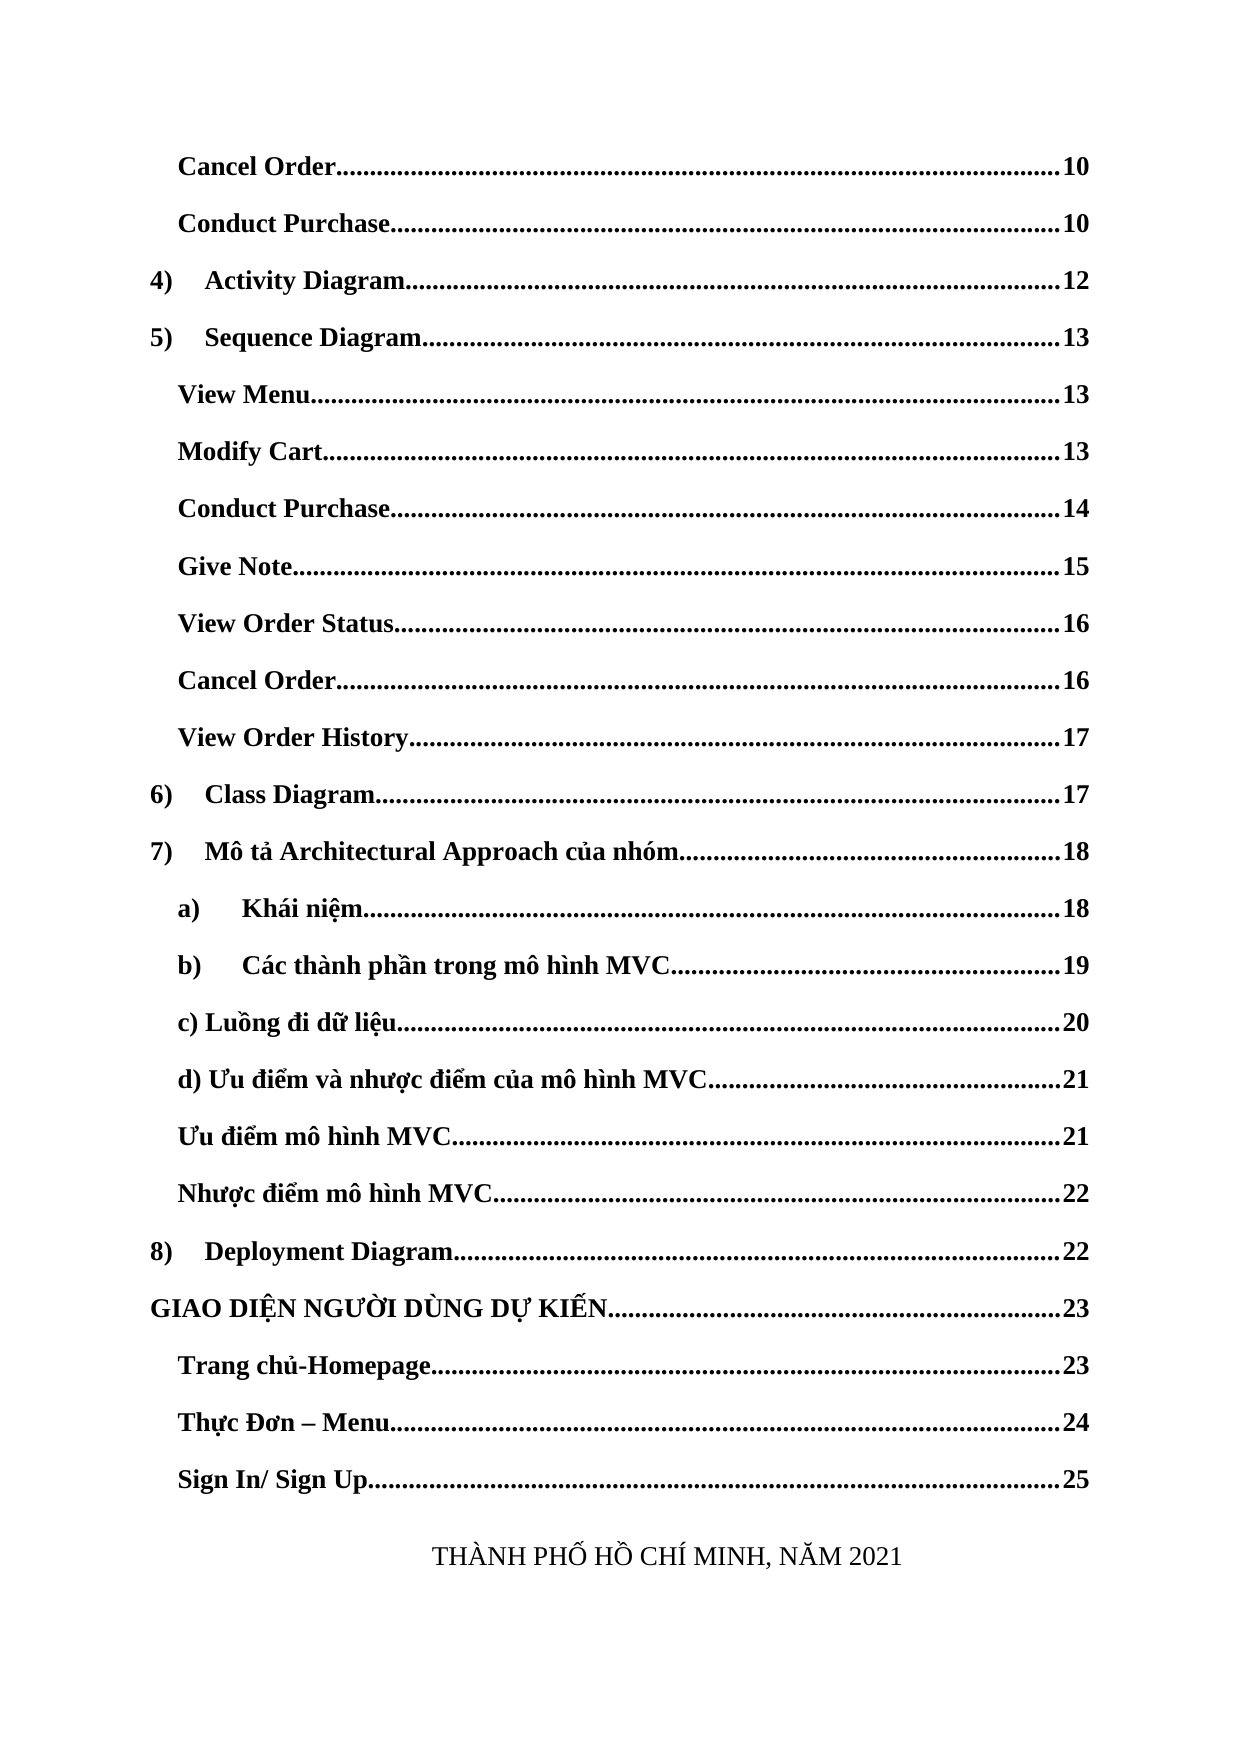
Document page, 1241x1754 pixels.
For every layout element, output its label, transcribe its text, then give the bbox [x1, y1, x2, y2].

text 6) Class Diagram 17 [150, 778, 1090, 809]
text Cancel Order 10 [177, 150, 1090, 181]
text Nhược điểm mô hình MVC 22 [177, 1177, 1090, 1209]
text GIAO DIỆN NGƯỜI DÙNG DỰ KIẾN 23 [150, 1292, 1090, 1323]
text Sign In/ Sign Up 25 [177, 1463, 1090, 1494]
text Modify Cart 13 [177, 435, 1090, 467]
text 5) Sequence Diagram 13 [150, 321, 1090, 352]
text 4) Activity Diagram 12 [150, 264, 1090, 295]
text b) Các thành phần trong mô hình MVC 19 [177, 949, 1090, 980]
text View Order History 17 [177, 721, 1090, 752]
text Ưu điểm mô hình MVC 21 [177, 1120, 1090, 1152]
text View Order Status 16 [177, 607, 1090, 638]
text d) Ưu điểm và nhược điểm của mô hình MVC 21 [177, 1063, 1090, 1094]
text Trang chủ-Homepage 23 [177, 1349, 1090, 1380]
text Give Note 15 [177, 549, 1090, 581]
text Conduct Purchase 14 [177, 492, 1090, 524]
text View Menu 13 [177, 378, 1090, 409]
text Thực Đơn – Menu 24 [177, 1406, 1090, 1437]
text c) Luồng đi dữ liệu 20 [177, 1006, 1090, 1037]
text Cancel Order 16 [177, 664, 1090, 695]
text 8) Deployment Diagram 22 [150, 1234, 1090, 1266]
text a) Khái niệm 18 [177, 892, 1090, 923]
text Conduct Purchase 10 [177, 207, 1090, 238]
text 7) Mô tả Architectural Approach của nhóm 18 [150, 835, 1090, 866]
